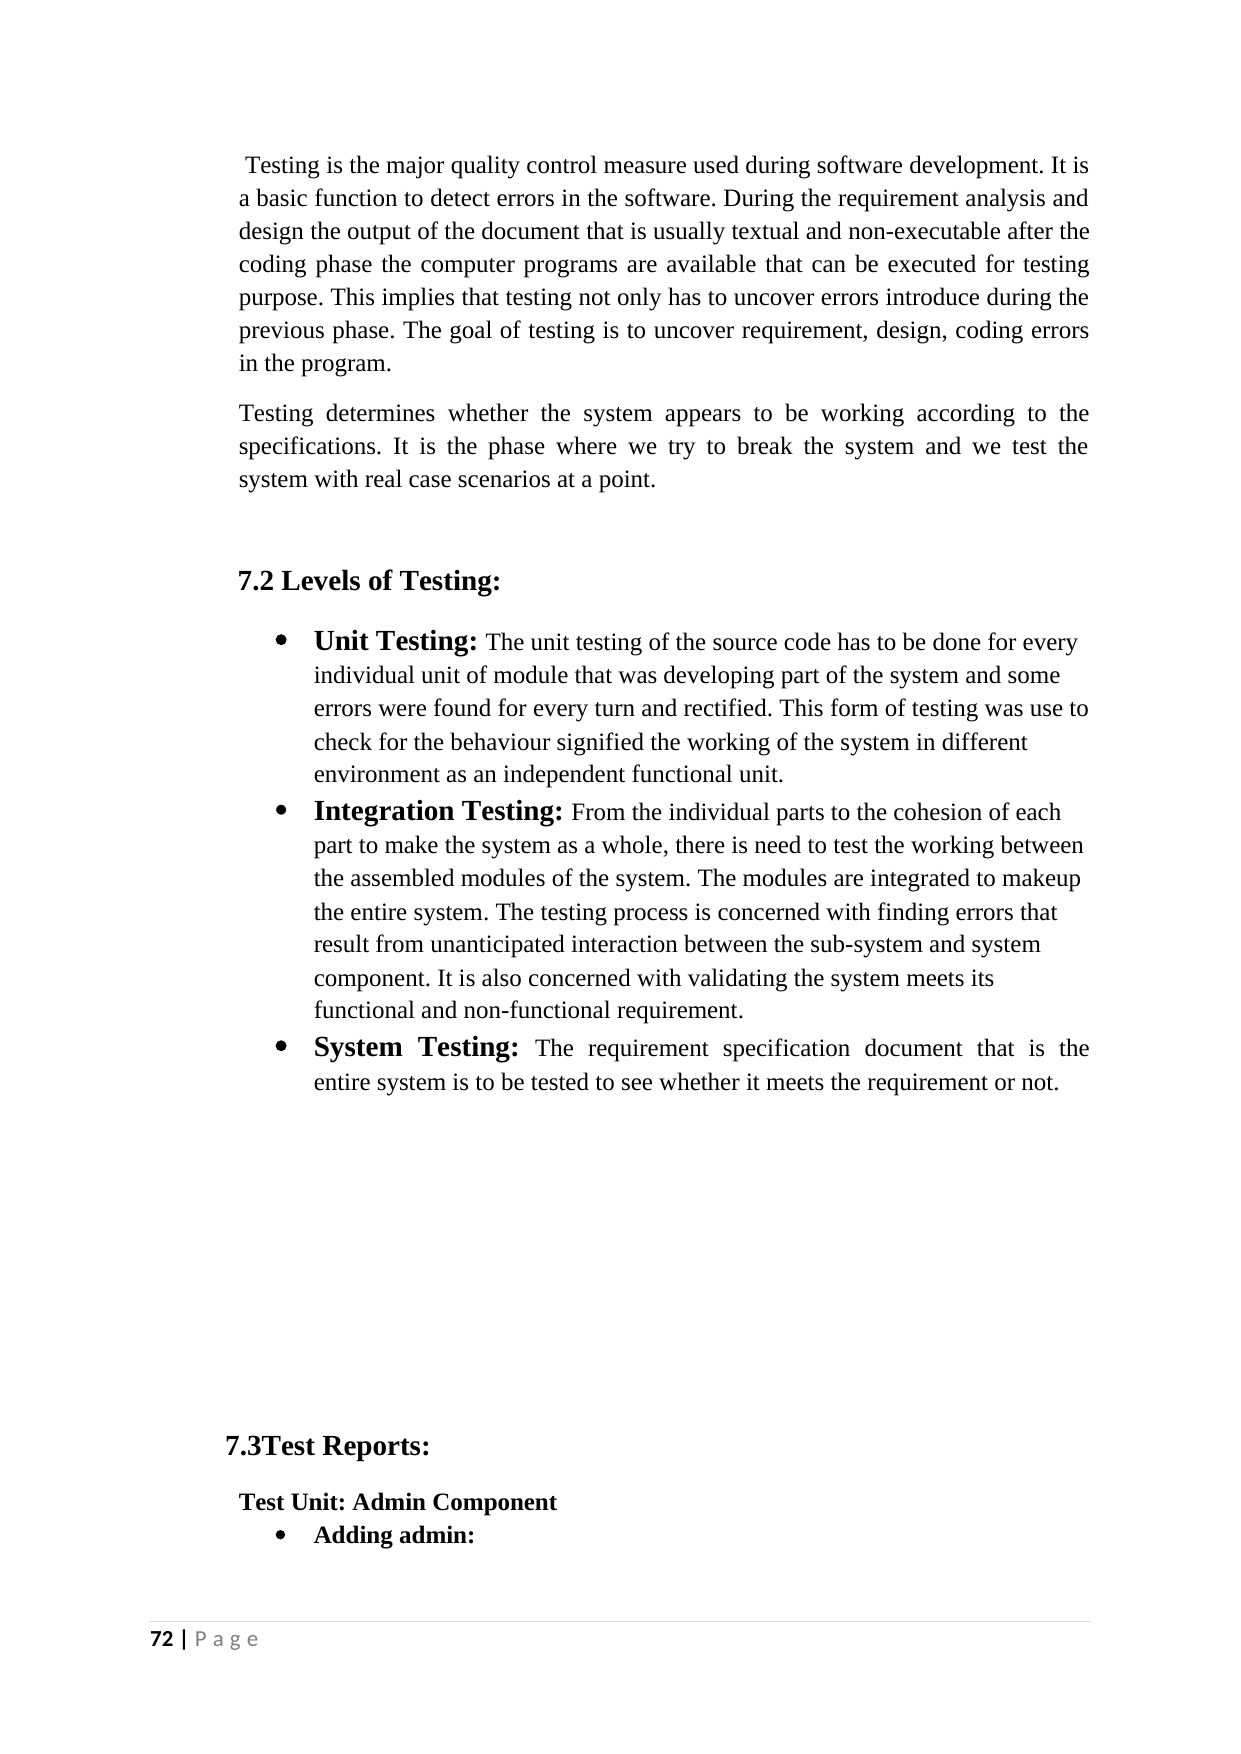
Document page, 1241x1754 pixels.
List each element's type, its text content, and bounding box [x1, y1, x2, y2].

text Testing is the major quality control measure used during software development. It is a basic function to detect errors in the software. During the requirement analysis and design the output of the document that is usually textual and non-executable after the coding phase the computer programs are available that can be executed for testing purpose. This implies that testing not only has to uncover errors introduce during the previous phase. The goal of testing is to uncover requirement, design, coding errors in the program. [238, 150, 1090, 377]
text 7.2 Levels of Testing: [150, 563, 1090, 597]
list System Testing: The requirement specification document that is the entire system is to be tested to see whether it meets the requirement or not. [276, 1029, 1090, 1095]
list Adding admin: [276, 1520, 1090, 1549]
list Integration Testing: From the individual parts to the cohesion of each part to make the system as a whole, there is need to test the working between the assembled modules of the system. The modules are integrated to makeup the entire system. The testing process is concerned with finding errors that result from unanticipated interaction between the sub-system and system component. It is also concerned with validating the system meets its functional and non-functional requirement. [276, 793, 1090, 1024]
list Test Unit: Admin Component [238, 1487, 1090, 1516]
text Testing determines whether the system appears to be working according to the specifications. It is the phase where we try to break the system and we test the system with real case scenarios at a point. [238, 398, 1090, 493]
text 7.3Test Reports: [150, 1428, 1090, 1461]
list Unit Testing: The unit testing of the source code has to be done for every individual unit of module that was developing part of the system and some errors were found for every turn and rectified. This form of testing was use to check for the behaviour signified the working of the system in different environment as an independent functional unit. [276, 623, 1090, 788]
